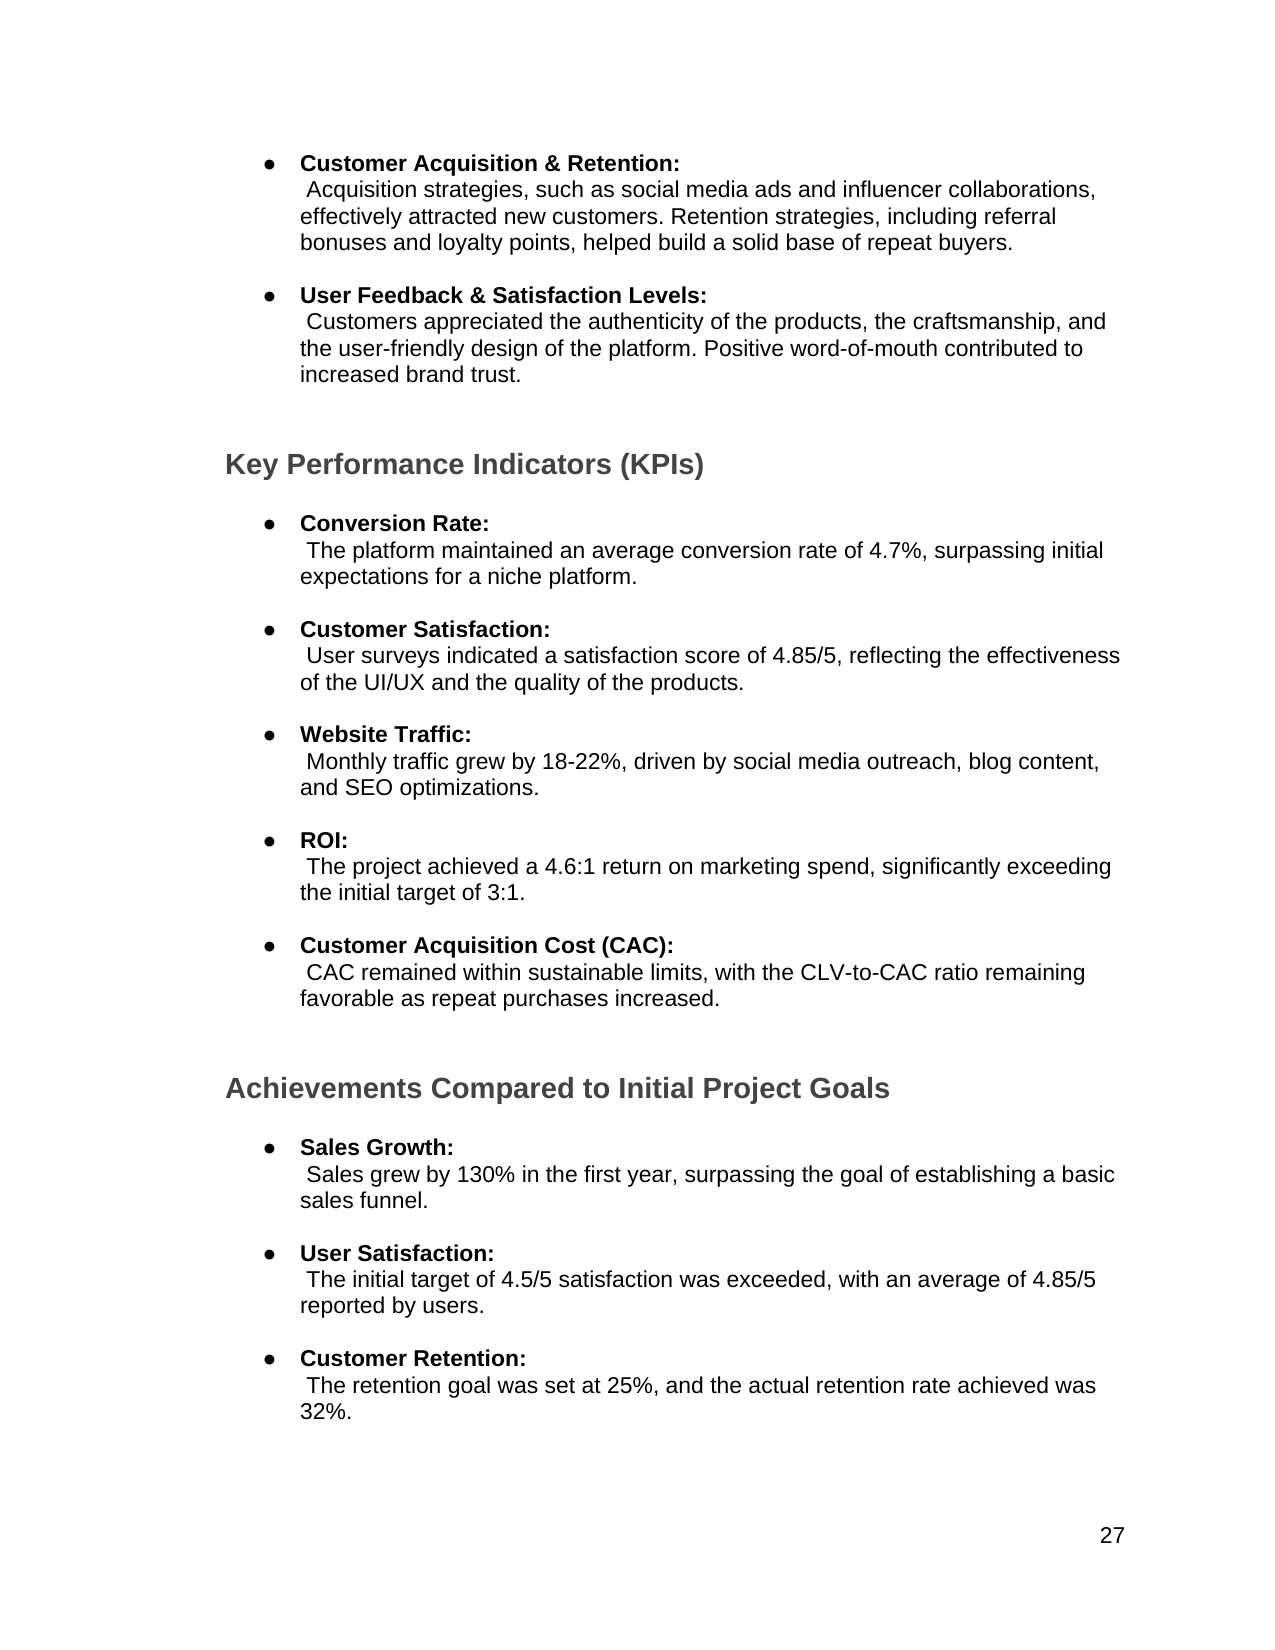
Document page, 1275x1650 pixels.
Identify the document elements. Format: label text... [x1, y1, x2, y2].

list Customer Satisfaction: User surveys indicated a satisfaction score of 4.85/5, reflecting the effectiveness of the UI/UX and the quality of the products. [262, 616, 1125, 721]
list Conversion Rate: The platform maintained an average conversion rate of 4.7%, surpassing initial expectations for a niche platform. [262, 510, 1125, 616]
list Website Traffic: Monthly traffic grew by 18-22%, driven by social media outreach, blog content, and SEO optimizations. [262, 721, 1125, 827]
subtitle Key Performance Indicators (KPIs) [225, 447, 1125, 480]
subtitle Achievements Compared to Initial Project Goals [225, 1071, 1125, 1104]
list Sales Growth: Sales grew by 130% in the first year, surpassing the goal of establishing a basic sales funnel. [262, 1134, 1125, 1240]
list ROI: The project achieved a 4.6:1 return on marketing spend, significantly exceeding the initial target of 3:1. [262, 827, 1125, 932]
list Customer Acquisition & Retention: Acquisition strategies, such as social media ads and influencer collaborations, effectively attracted new customers. Retention strategies, including referral bonuses and loyalty points, helped build a solid base of repeat buyers. [262, 150, 1125, 282]
list User Feedback & Satisfaction Levels: Customers appreciated the authenticity of the products, the craftsmanship, and the user-friendly design of the platform. Positive word-of-mouth contributed to increased brand trust. [262, 282, 1125, 413]
list Customer Retention: The retention goal was set at 25%, and the actual retention rate achieved was 32%. [262, 1345, 1125, 1451]
list User Satisfaction: The initial target of 4.5/5 satisfaction was exceeded, with an average of 4.85/5 reported by users. [262, 1240, 1125, 1345]
list Customer Acquisition Cost (CAC): CAC remained within sustainable limits, with the CLV-to-CAC ratio remaining favorable as repeat purchases increased. [262, 932, 1125, 1037]
